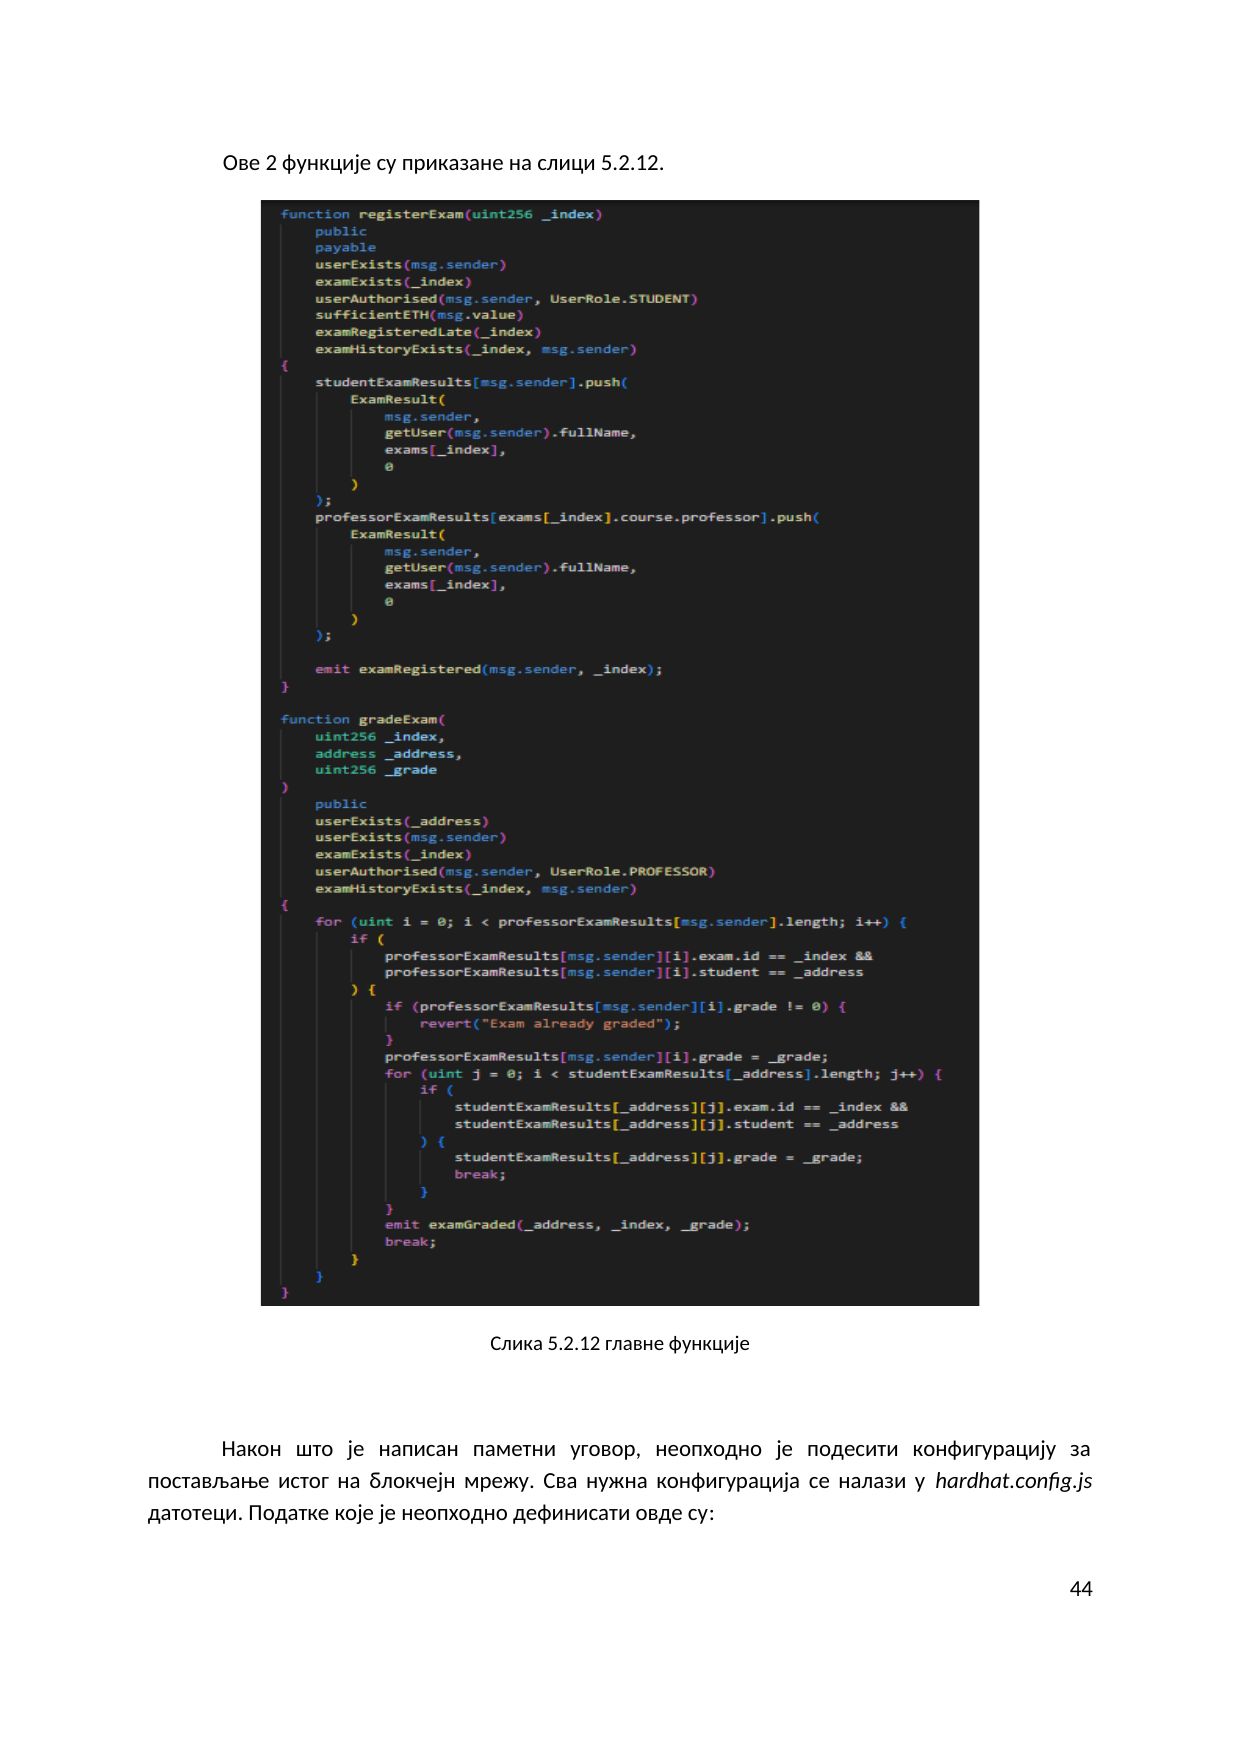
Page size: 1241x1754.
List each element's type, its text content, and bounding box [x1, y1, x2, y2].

list Ове 2 функције су приказане на слици 5.2.12. [223, 148, 1093, 176]
text Након што је написан паметни уговор, неопходно је подесити конфигурацију за постављање истог на блокчејн мрежу. Сва нужна конфигурација се налази у hardhat.config.js датотеци. Податке које је неопходно дефинисати овде су: [148, 1434, 1093, 1526]
text Слика 5.2.12 главне функције [148, 1331, 1093, 1356]
picture [260, 200, 980, 1306]
